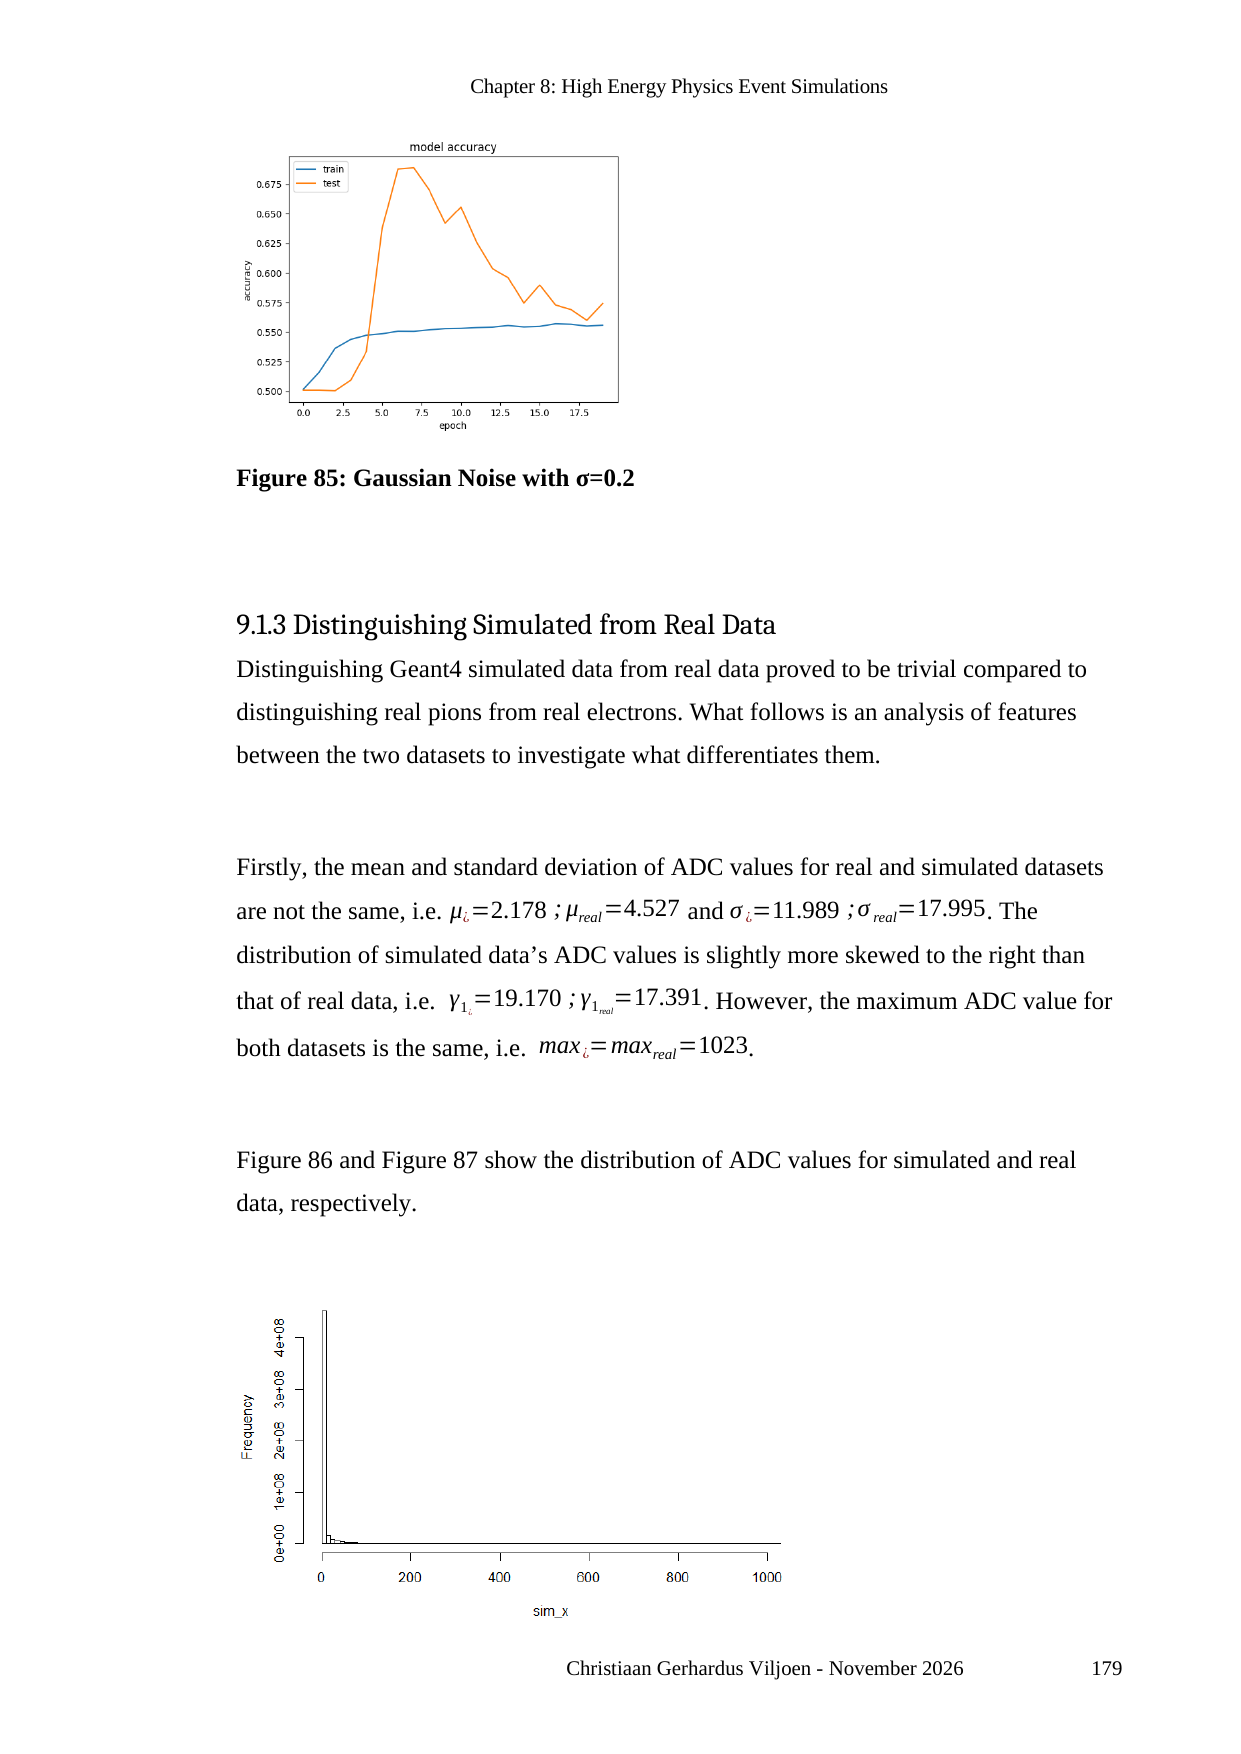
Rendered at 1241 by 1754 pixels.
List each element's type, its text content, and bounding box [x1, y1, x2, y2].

text Distinguishing Geant4 simulated data from real data proved to be trivial compared to distinguishing real pions from real electrons. What follows is an analysis of features between the two datasets to investigate what differentiates them. [236, 654, 1122, 769]
picture [236, 1299, 792, 1623]
text Figure 66 and Figure 67 show the distribution of ADC values for simulated and real data, respectively. [236, 1145, 1122, 1217]
picture [236, 135, 626, 437]
text Firstly, the mean and standard deviation of ADC values for real and simulated datasets are not the same, i.e. and . The distribution of simulated data’s ADC values is slightly more skewed to the right than that of real data, i.e. . However, the maximum ADC value for both datasets is the same, i.e. . [236, 852, 1122, 1063]
subtitle Distinguishing Simulated from Real Data [236, 608, 1122, 642]
